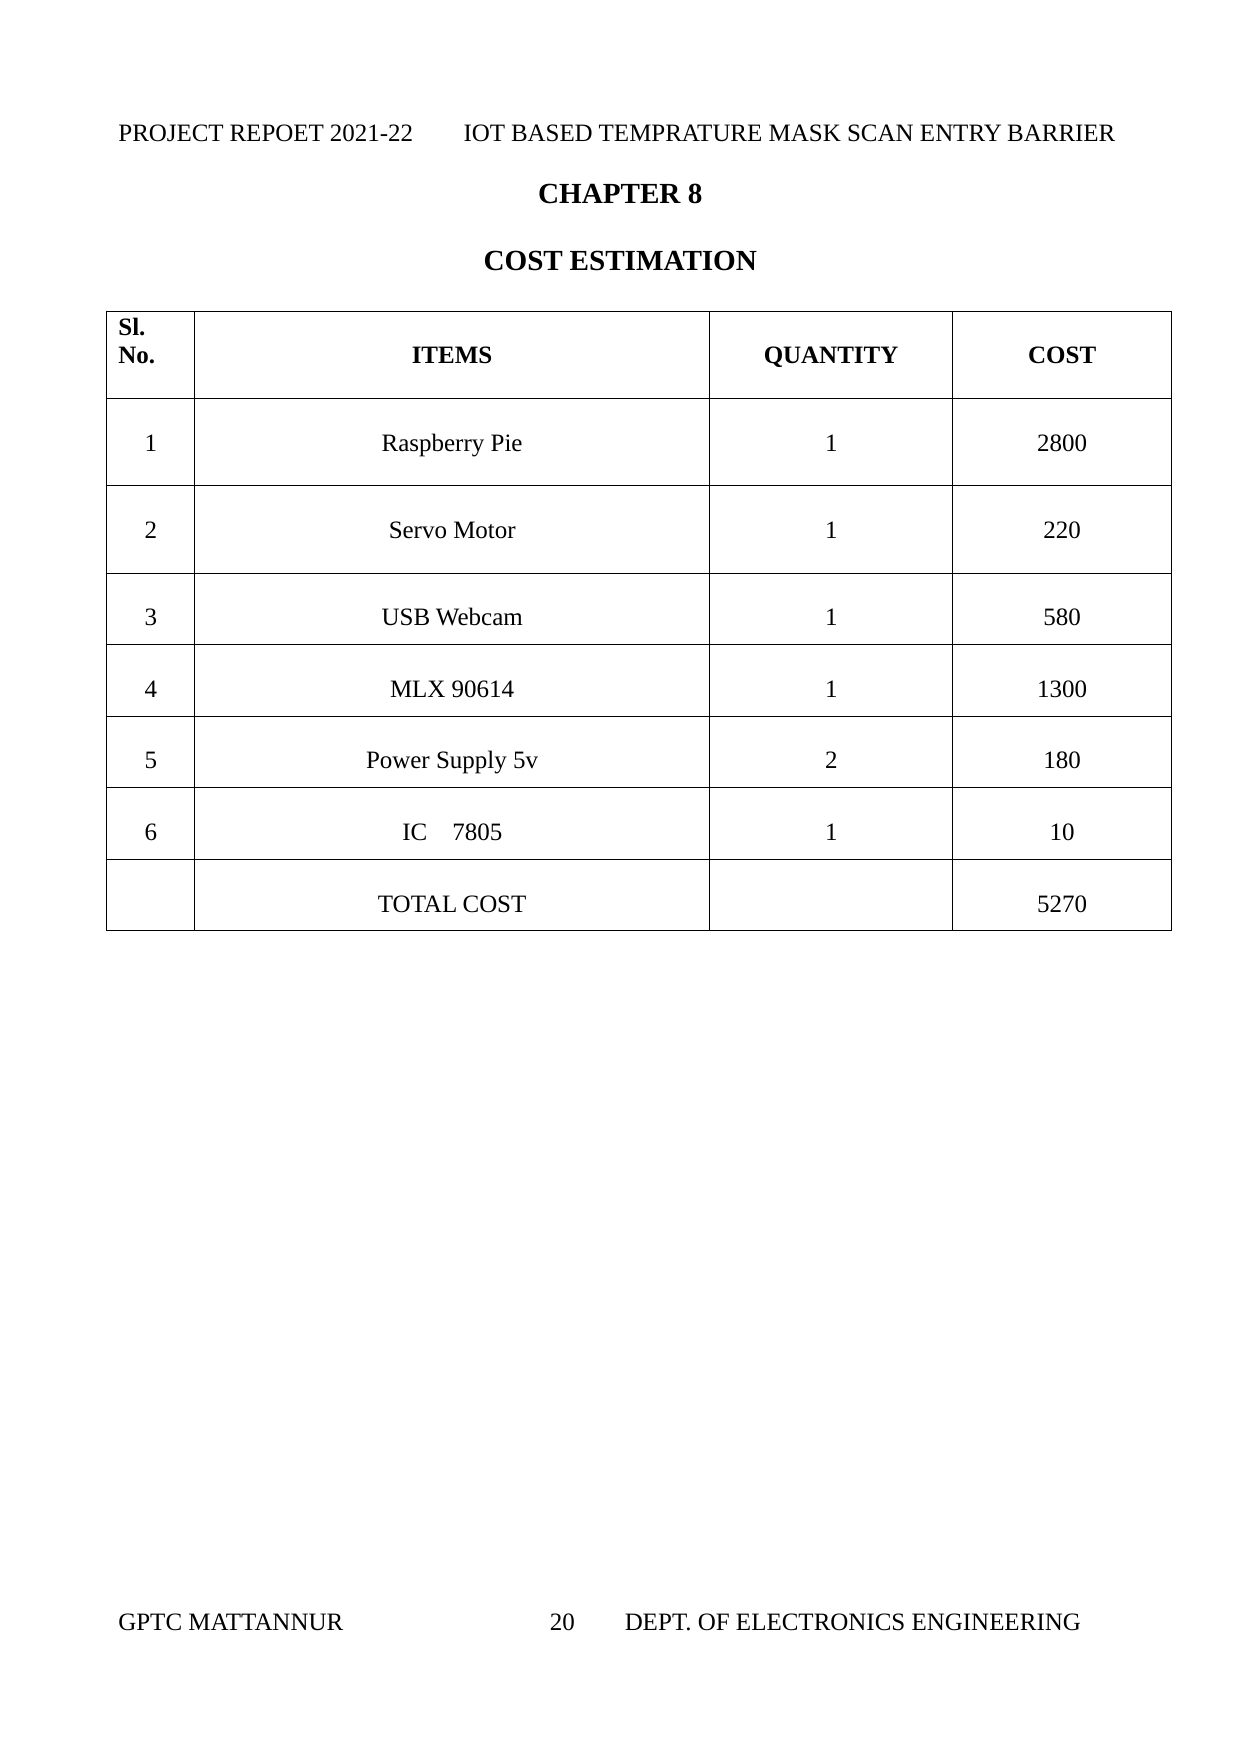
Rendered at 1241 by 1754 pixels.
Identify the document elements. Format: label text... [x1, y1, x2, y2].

table_cell 1 [107, 399, 194, 485]
table_cell 180 [953, 717, 1171, 787]
table_cell 220 [953, 486, 1171, 573]
table_cell [710, 860, 952, 930]
table_cell TOTAL COST [195, 860, 709, 930]
table_cell 2800 [953, 399, 1171, 485]
text COST ESTIMATION [118, 243, 1122, 277]
table_cell 10 [953, 788, 1171, 859]
table_cell 1 [710, 645, 952, 716]
table_cell [107, 860, 194, 930]
table_header Sl. No. [107, 312, 194, 398]
table_cell 1 [710, 574, 952, 644]
table_header QUANTITY [710, 312, 952, 398]
table_cell 2 [107, 486, 194, 573]
table_cell 3 [107, 574, 194, 644]
table_cell 4 [107, 645, 194, 716]
table_cell 1 [710, 788, 952, 859]
table_cell 580 [953, 574, 1171, 644]
table_cell Power Supply 5v [195, 717, 709, 787]
table_cell USB Webcam [195, 574, 709, 644]
table_cell 1 [710, 486, 952, 573]
table_header COST [953, 312, 1171, 398]
table_cell Servo Motor [195, 486, 709, 573]
table_header ITEMS [195, 312, 709, 398]
table_cell 1300 [953, 645, 1171, 716]
table_cell 6 [107, 788, 194, 859]
table_cell IC 7805 [195, 788, 709, 859]
table_cell Raspberry Pie [195, 399, 709, 485]
table_cell 5 [107, 717, 194, 787]
table_cell MLX 90614 [195, 645, 709, 716]
table_cell 5270 [953, 860, 1171, 930]
table_cell 2 [710, 717, 952, 787]
text CHAPTER 8 [118, 176, 1122, 210]
table_cell 1 [710, 399, 952, 485]
